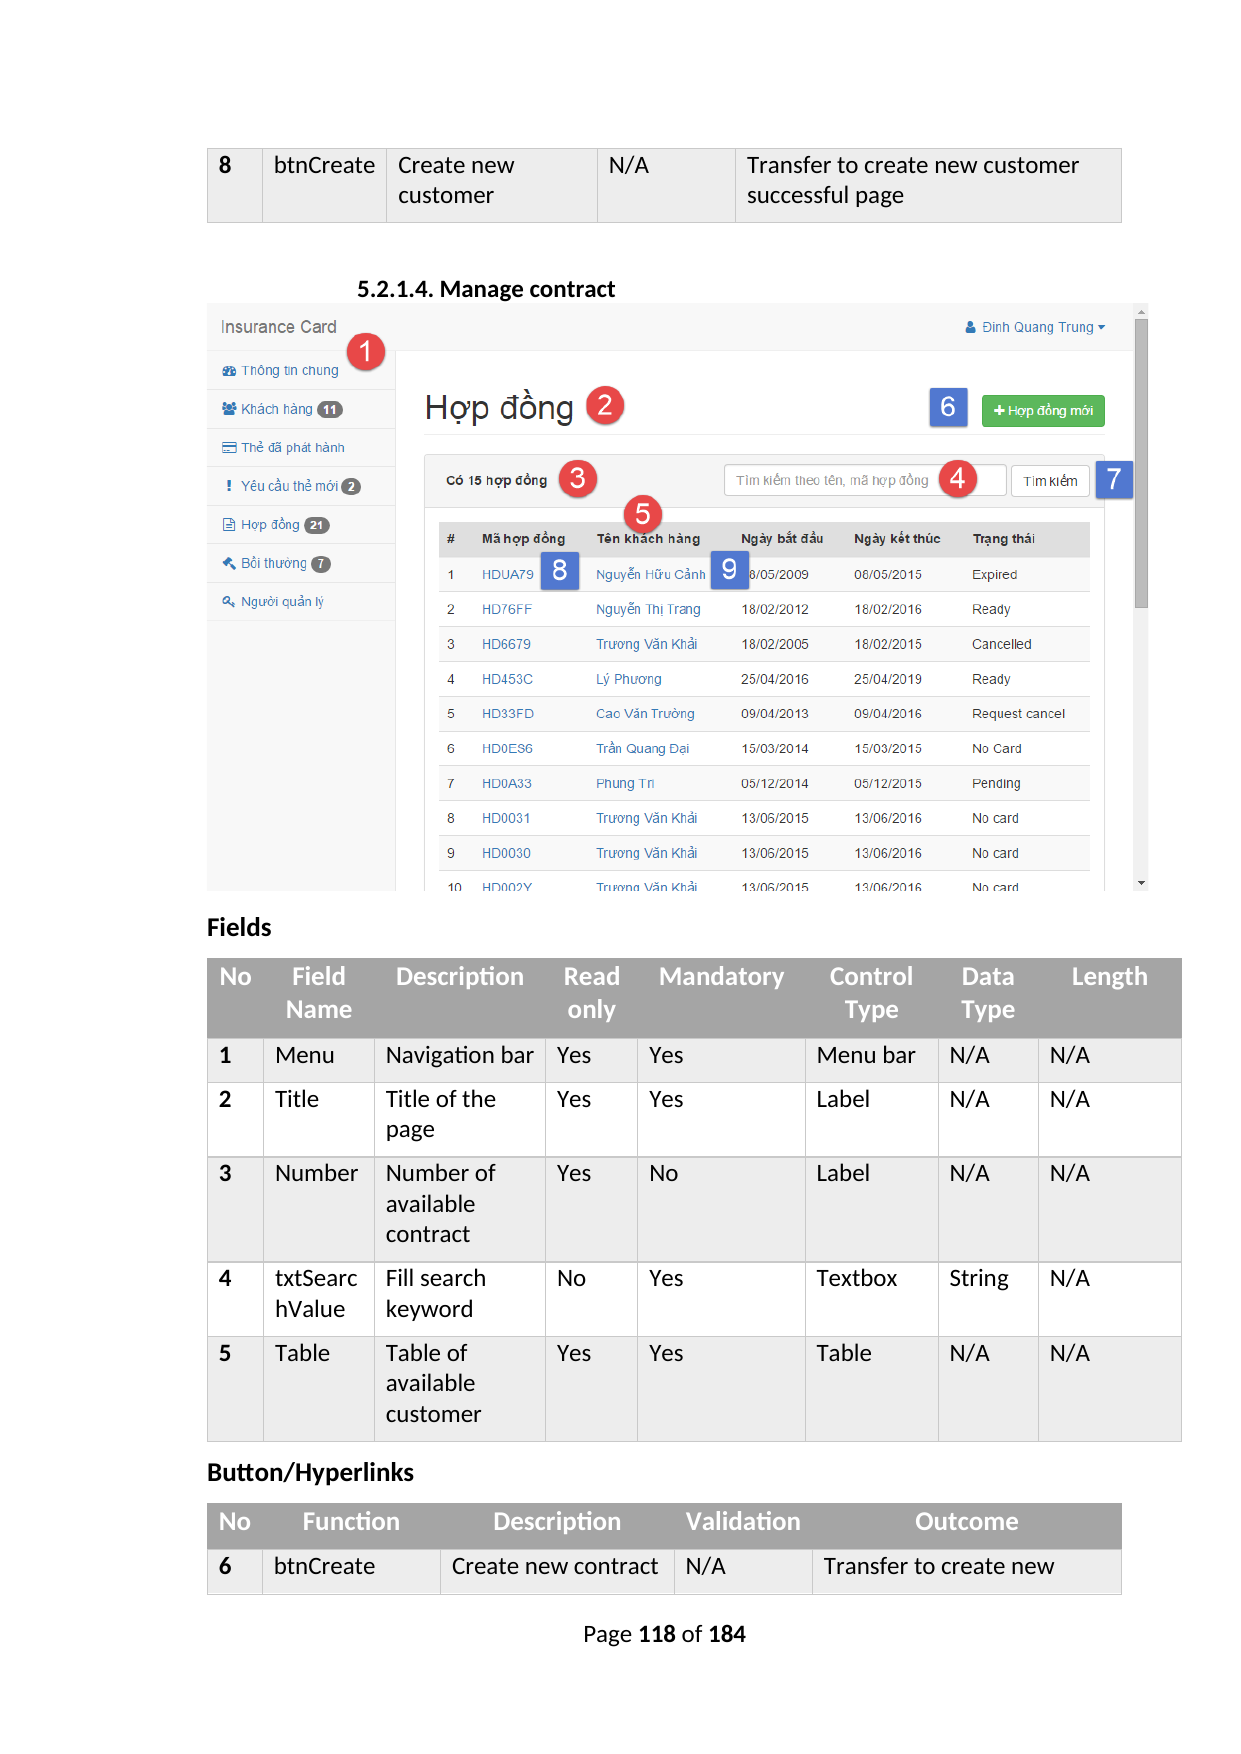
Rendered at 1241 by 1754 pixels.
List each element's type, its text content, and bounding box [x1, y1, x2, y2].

picture [206, 303, 1149, 891]
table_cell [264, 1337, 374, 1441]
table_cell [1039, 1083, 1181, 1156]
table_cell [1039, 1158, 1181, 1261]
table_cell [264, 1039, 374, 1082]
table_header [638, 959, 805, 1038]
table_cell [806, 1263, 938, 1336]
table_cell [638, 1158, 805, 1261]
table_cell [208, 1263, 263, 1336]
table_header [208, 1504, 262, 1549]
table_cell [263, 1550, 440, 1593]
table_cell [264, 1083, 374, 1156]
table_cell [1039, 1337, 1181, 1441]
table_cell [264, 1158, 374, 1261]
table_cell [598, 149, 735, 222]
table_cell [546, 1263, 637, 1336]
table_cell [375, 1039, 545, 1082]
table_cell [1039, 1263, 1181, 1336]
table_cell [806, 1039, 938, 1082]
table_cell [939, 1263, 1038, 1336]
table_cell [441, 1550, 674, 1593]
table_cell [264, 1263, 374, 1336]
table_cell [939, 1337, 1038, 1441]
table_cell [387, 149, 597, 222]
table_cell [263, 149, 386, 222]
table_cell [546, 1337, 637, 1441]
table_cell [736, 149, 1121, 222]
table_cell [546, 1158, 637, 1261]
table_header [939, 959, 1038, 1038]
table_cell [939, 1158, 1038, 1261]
text Button/Hyperlinks [207, 1455, 1122, 1488]
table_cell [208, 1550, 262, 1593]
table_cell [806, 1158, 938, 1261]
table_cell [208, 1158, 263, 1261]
subtitle Manage contract [357, 273, 1122, 303]
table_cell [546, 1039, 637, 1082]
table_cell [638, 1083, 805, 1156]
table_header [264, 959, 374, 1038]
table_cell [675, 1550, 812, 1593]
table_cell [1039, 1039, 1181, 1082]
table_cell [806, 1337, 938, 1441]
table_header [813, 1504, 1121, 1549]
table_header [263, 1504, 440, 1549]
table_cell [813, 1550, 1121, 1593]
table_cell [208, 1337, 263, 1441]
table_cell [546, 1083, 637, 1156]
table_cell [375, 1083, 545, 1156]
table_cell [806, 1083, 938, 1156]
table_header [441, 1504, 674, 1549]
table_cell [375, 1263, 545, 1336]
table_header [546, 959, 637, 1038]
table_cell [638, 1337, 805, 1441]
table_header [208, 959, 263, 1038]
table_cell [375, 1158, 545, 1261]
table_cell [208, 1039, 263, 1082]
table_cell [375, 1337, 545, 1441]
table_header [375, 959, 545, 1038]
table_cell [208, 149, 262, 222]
text Fields [207, 910, 1122, 943]
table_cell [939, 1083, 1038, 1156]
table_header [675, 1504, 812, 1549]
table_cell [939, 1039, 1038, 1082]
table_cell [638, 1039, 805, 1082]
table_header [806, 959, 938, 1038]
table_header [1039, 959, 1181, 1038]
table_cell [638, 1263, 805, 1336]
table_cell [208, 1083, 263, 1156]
